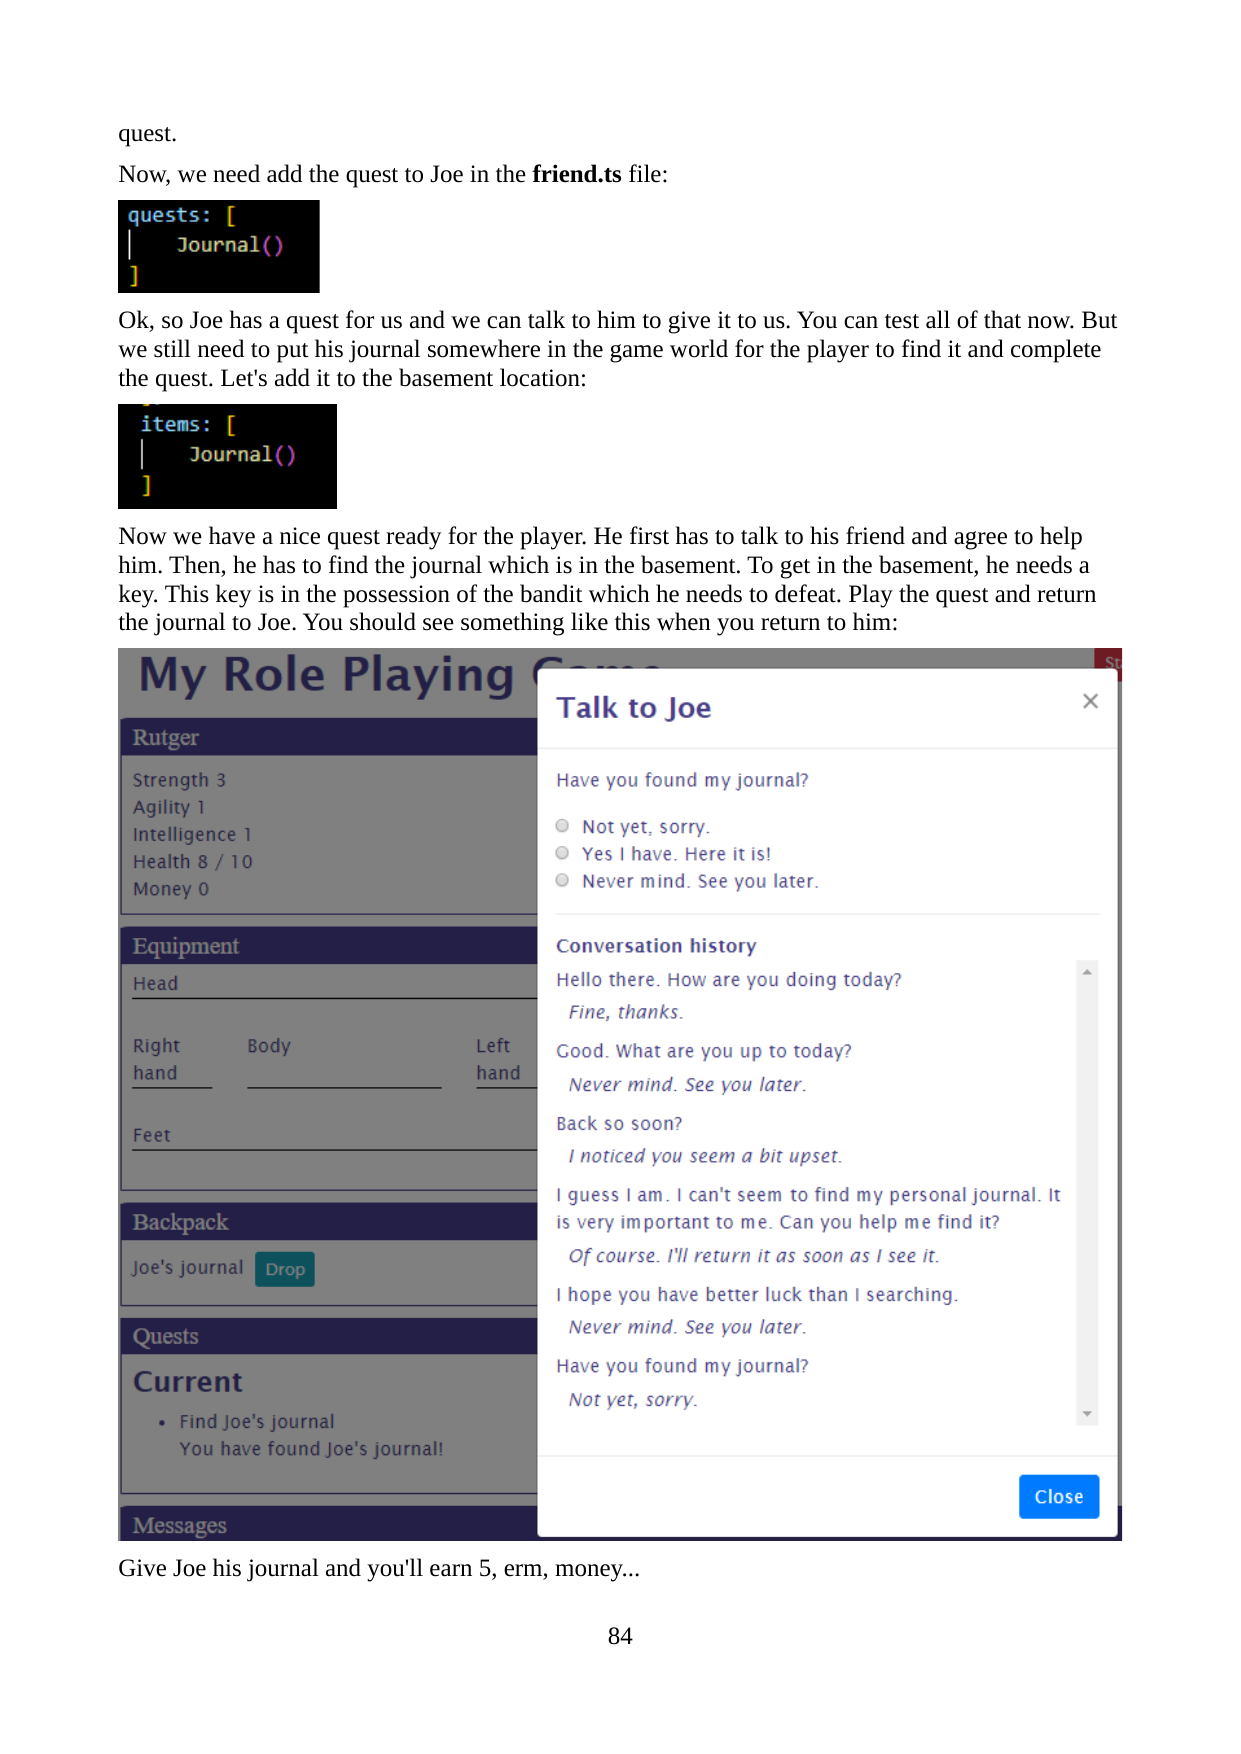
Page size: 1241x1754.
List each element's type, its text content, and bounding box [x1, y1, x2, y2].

picture [118, 200, 320, 293]
picture [118, 648, 1123, 1541]
text Now, we need add the quest to Joe in the friend.ts file: [118, 159, 1122, 188]
text Ok, so Joe has a quest for us and we can talk to him to give it to us. You can test all of that now. But we still need to put his journal somewhere in the game world for the player to find it and complete the quest. Let's add it to the basement location: [118, 305, 1122, 392]
text Now we have a nice quest ready for the player. He first has to talk to his friend and agree to help him. Then, he has to find the journal which is in the basement. To get in the basement, he needs a key. This key is in the possession of the bandit which he needs to defeat. Play the quest and return the journal to Joe. You should see something like this when you return to him: [118, 521, 1122, 636]
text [118, 118, 1122, 147]
picture [118, 404, 337, 509]
text Give Joe his journal and you'll earn 5, erm, money... [118, 1553, 1122, 1581]
